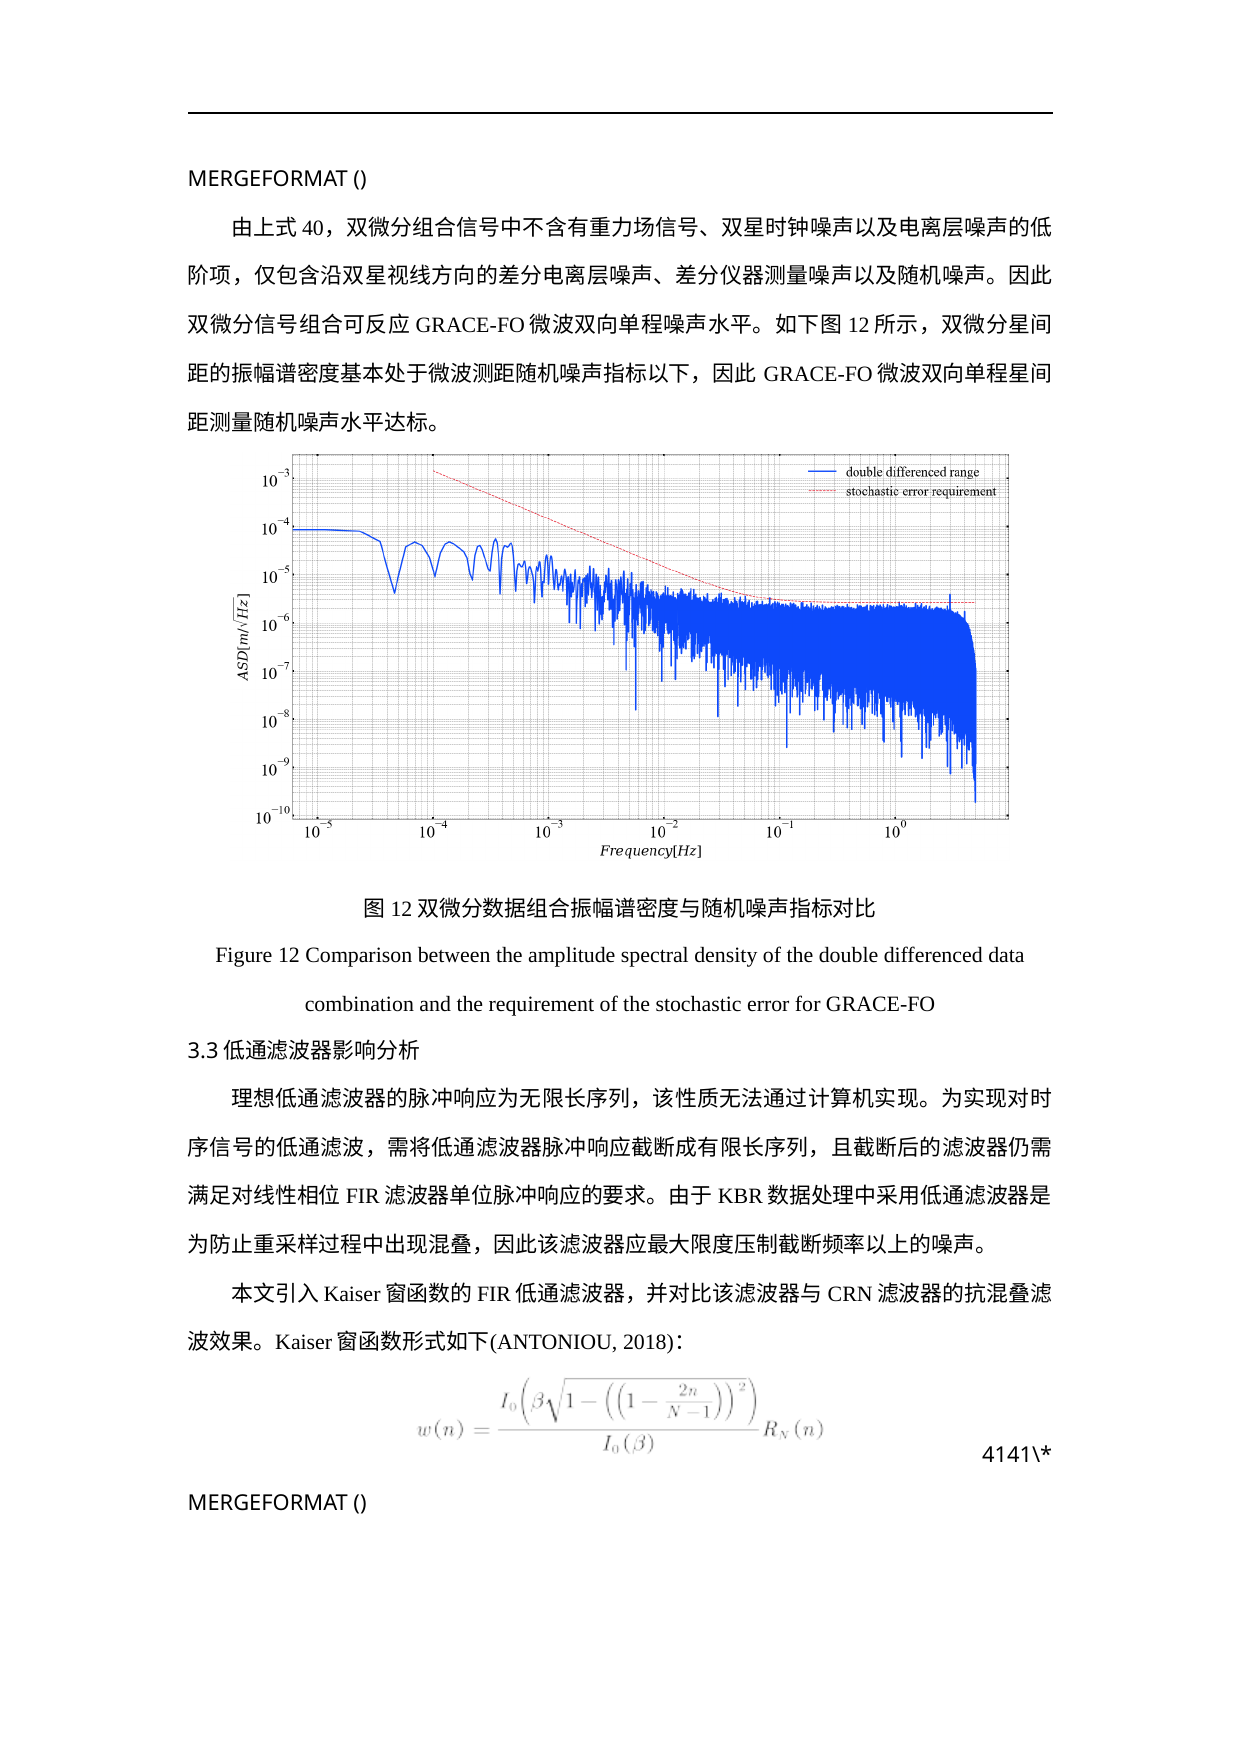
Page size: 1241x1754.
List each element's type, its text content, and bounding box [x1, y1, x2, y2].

text 本文引入Kaiser窗函数的FIR低通滤波器，并对比该滤波器与 CRN滤波器的抗混叠滤波效果。Kaiser窗函数形式如下(ANTONIOU, 2018)： [187, 1275, 1053, 1356]
text 3.3低通滤波器影响分析 [187, 1032, 1031, 1065]
text 理想低通滤波器的脉冲响应为无限长序列，该性质无法通过计算机实现。为实现对时序信号的低通滤波，需将低通滤波器脉冲响应截断成有限长序列，且截断后的滤波器仍需满足对线性相位FIR滤波器单位脉冲响应的要求。由于KBR数据处理中采用低通滤波器是为防止重采样过程中出现混叠，因此该滤波器应最大限度压制截断频率以上的噪声。 [187, 1081, 1053, 1259]
picture [230, 452, 1010, 861]
